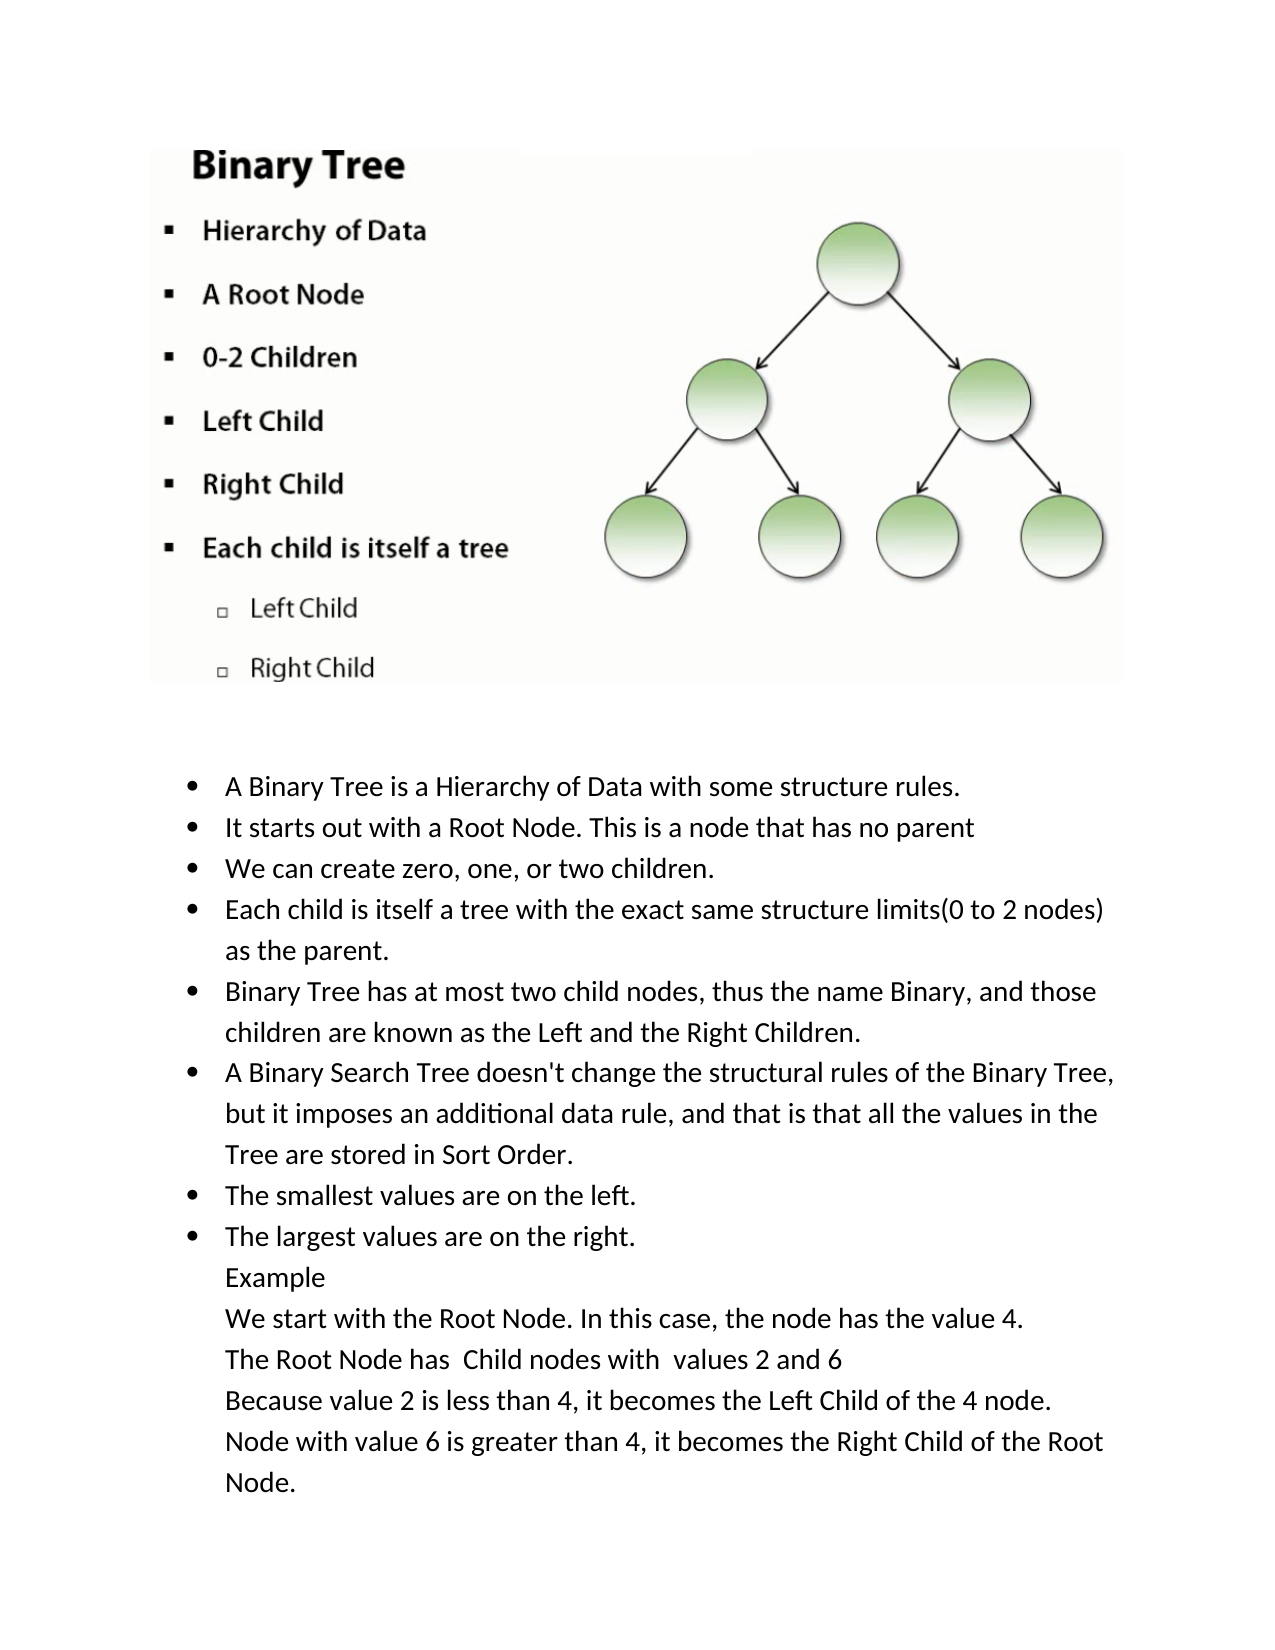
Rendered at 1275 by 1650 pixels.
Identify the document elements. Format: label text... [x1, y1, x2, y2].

picture [150, 150, 1124, 682]
list Because value 2 is less than 4, it becomes the Left Child of the 4 node. [225, 1382, 1125, 1418]
list A Binary Tree is a Hierarchy of Data with some structure rules. [187, 768, 1125, 804]
list Example [225, 1259, 1125, 1295]
list The smallest values are on the left. [187, 1177, 1125, 1213]
list Each child is itself a tree with the exact same structure limits(0 to 2 nodes) as the parent. [187, 891, 1125, 967]
list It starts out with a Root Node. This is a node that has no parent [187, 809, 1125, 844]
list The largest values are on the right. [187, 1218, 1125, 1254]
list We can create zero, one, or two children. [187, 850, 1125, 886]
list We start with the Root Node. In this case, the node has the value 4. [225, 1300, 1125, 1336]
list The Root Node has Child nodes with values 2 and 6 [225, 1341, 1125, 1377]
list Node with value 6 is greater than 4, it becomes the Right Child of the Root Node. [225, 1423, 1125, 1499]
list Binary Tree has at most two child nodes, thus the name Binary, and those children are known as the Left and the Right Children. [187, 973, 1125, 1049]
list A Binary Search Tree doesn't change the structural rules of the Binary Tree, but it imposes an additional data rule, and that is that all the values in the Tree are stored in Sort Order. [187, 1054, 1125, 1172]
